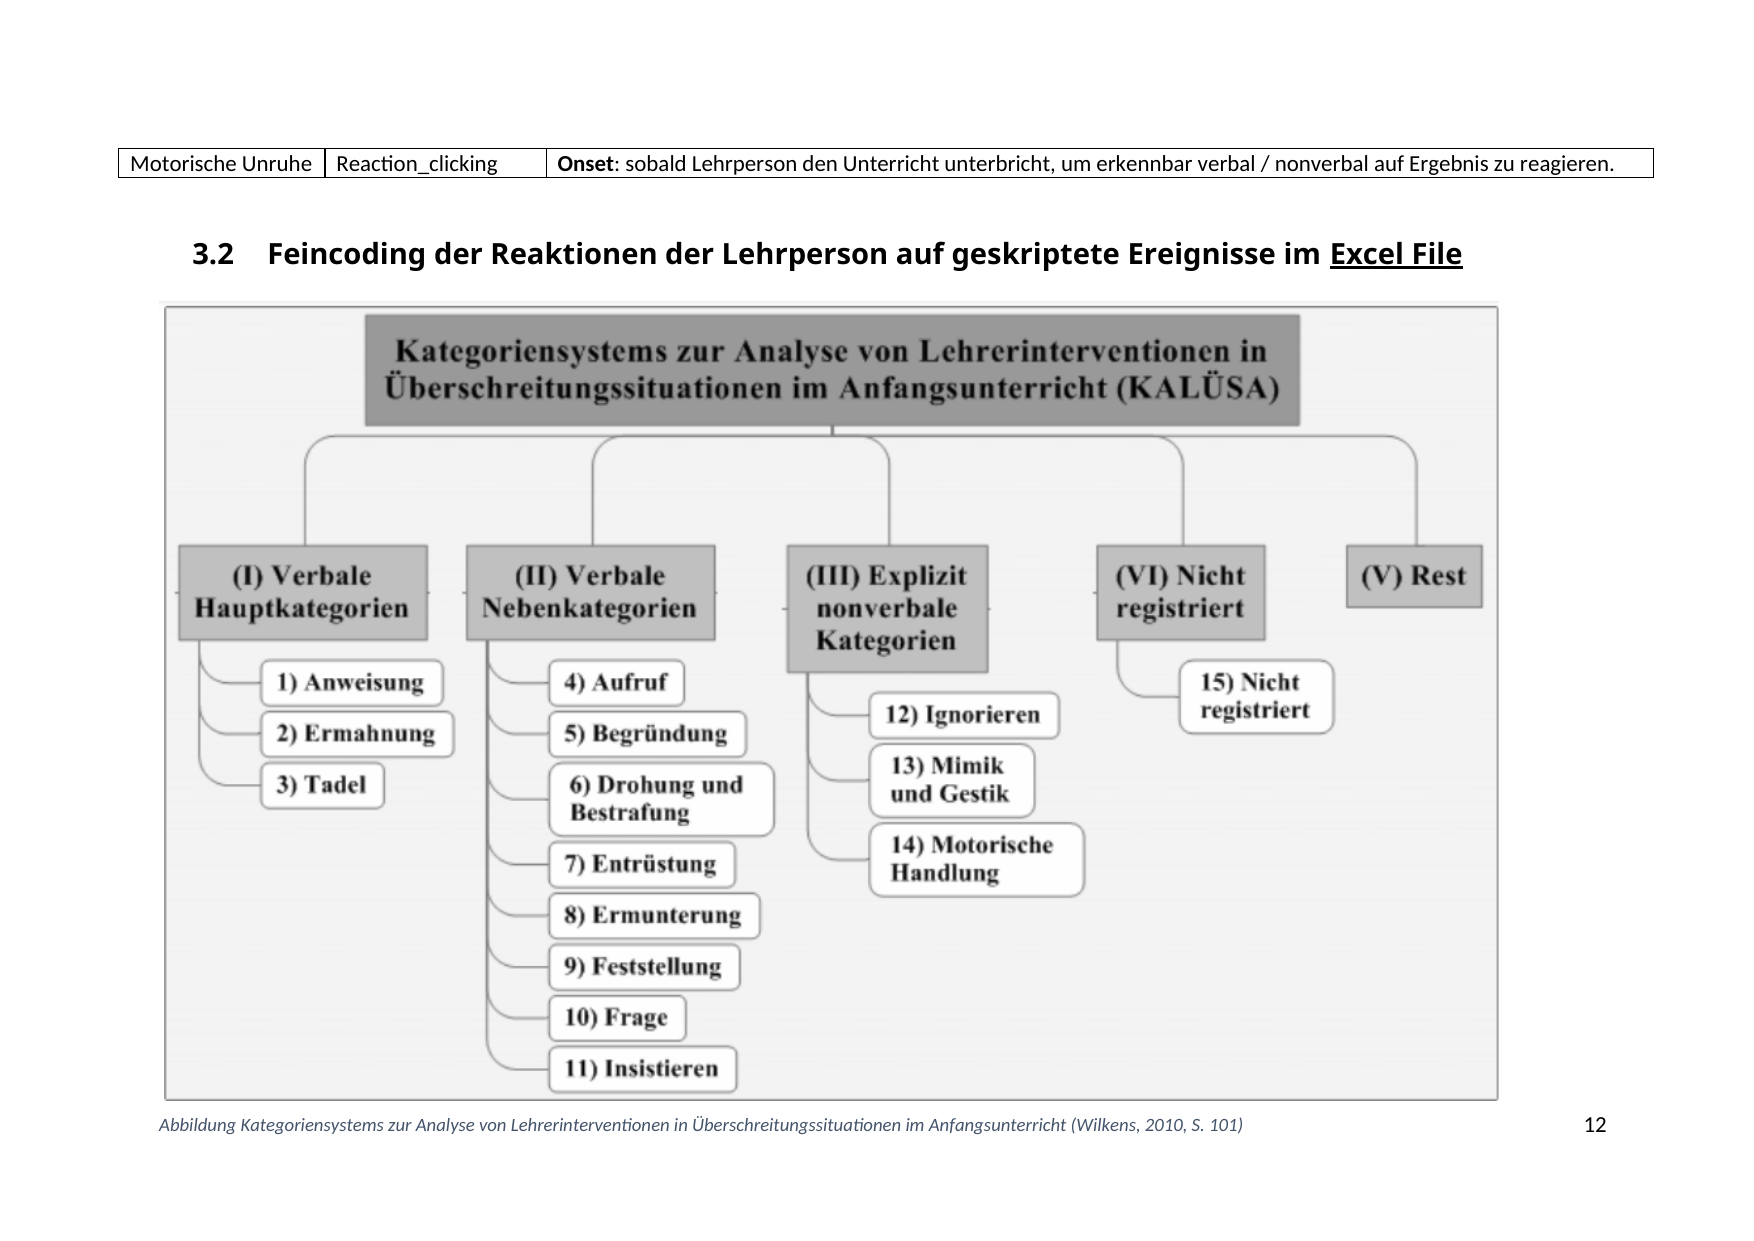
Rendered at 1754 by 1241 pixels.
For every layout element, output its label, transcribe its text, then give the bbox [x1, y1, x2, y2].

subtitle Feincoding der Reaktionen der Lehrperson auf geskriptete Ereignisse im Excel File [192, 233, 1606, 273]
picture [158, 301, 1499, 1102]
table_cell Reaction_clicking [326, 149, 546, 177]
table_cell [547, 149, 1653, 177]
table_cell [119, 149, 324, 177]
